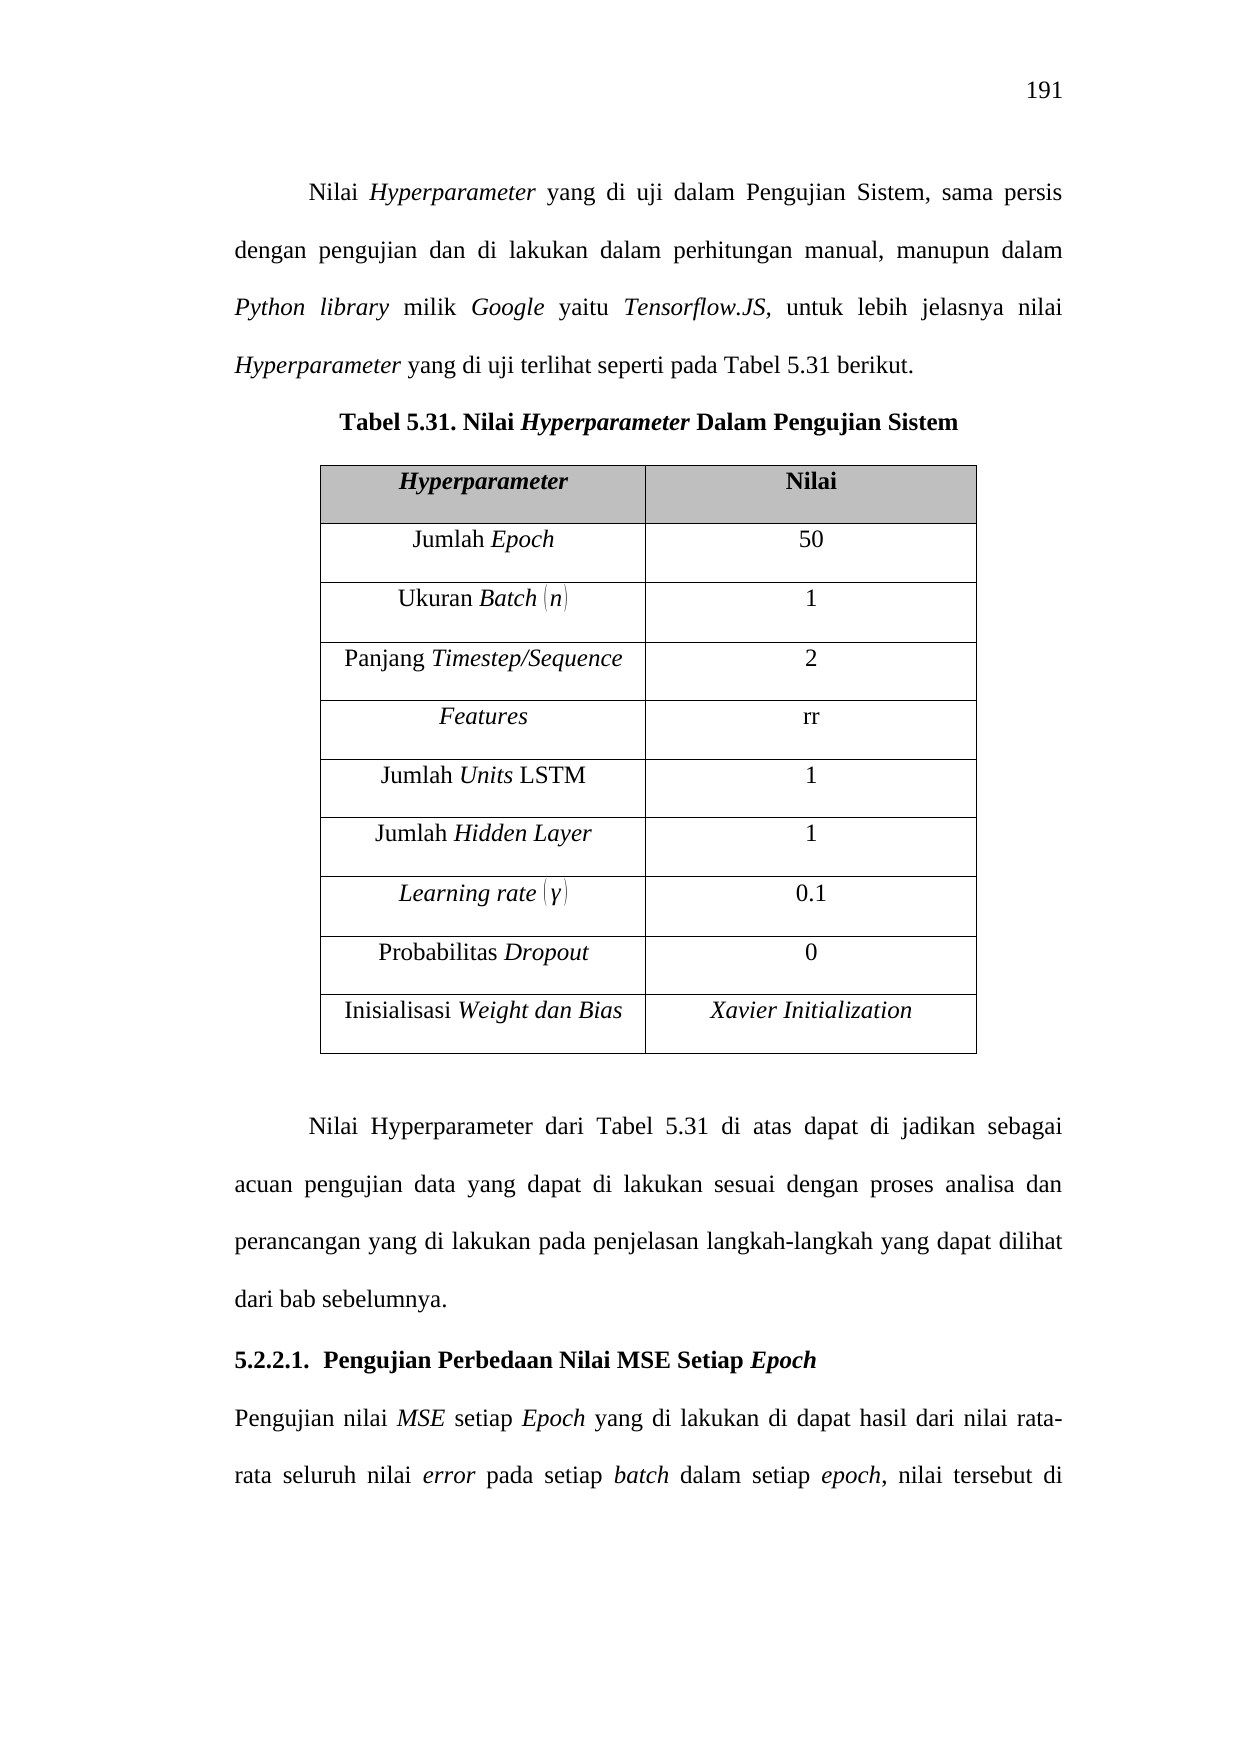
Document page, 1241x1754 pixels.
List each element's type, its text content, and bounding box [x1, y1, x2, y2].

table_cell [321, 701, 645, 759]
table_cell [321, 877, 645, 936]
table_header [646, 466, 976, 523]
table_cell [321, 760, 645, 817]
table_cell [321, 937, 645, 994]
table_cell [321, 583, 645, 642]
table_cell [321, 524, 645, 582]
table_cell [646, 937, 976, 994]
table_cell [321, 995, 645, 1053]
subtitle Pengujian Perbedaan Nilai MSE Setiap Epoch [234, 1346, 1063, 1374]
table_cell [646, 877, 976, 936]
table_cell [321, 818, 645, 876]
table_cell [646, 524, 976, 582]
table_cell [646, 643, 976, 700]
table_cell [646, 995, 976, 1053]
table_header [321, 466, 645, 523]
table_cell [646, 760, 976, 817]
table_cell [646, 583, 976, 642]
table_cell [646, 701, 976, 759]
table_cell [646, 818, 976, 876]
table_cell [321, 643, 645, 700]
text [234, 1403, 1063, 1489]
